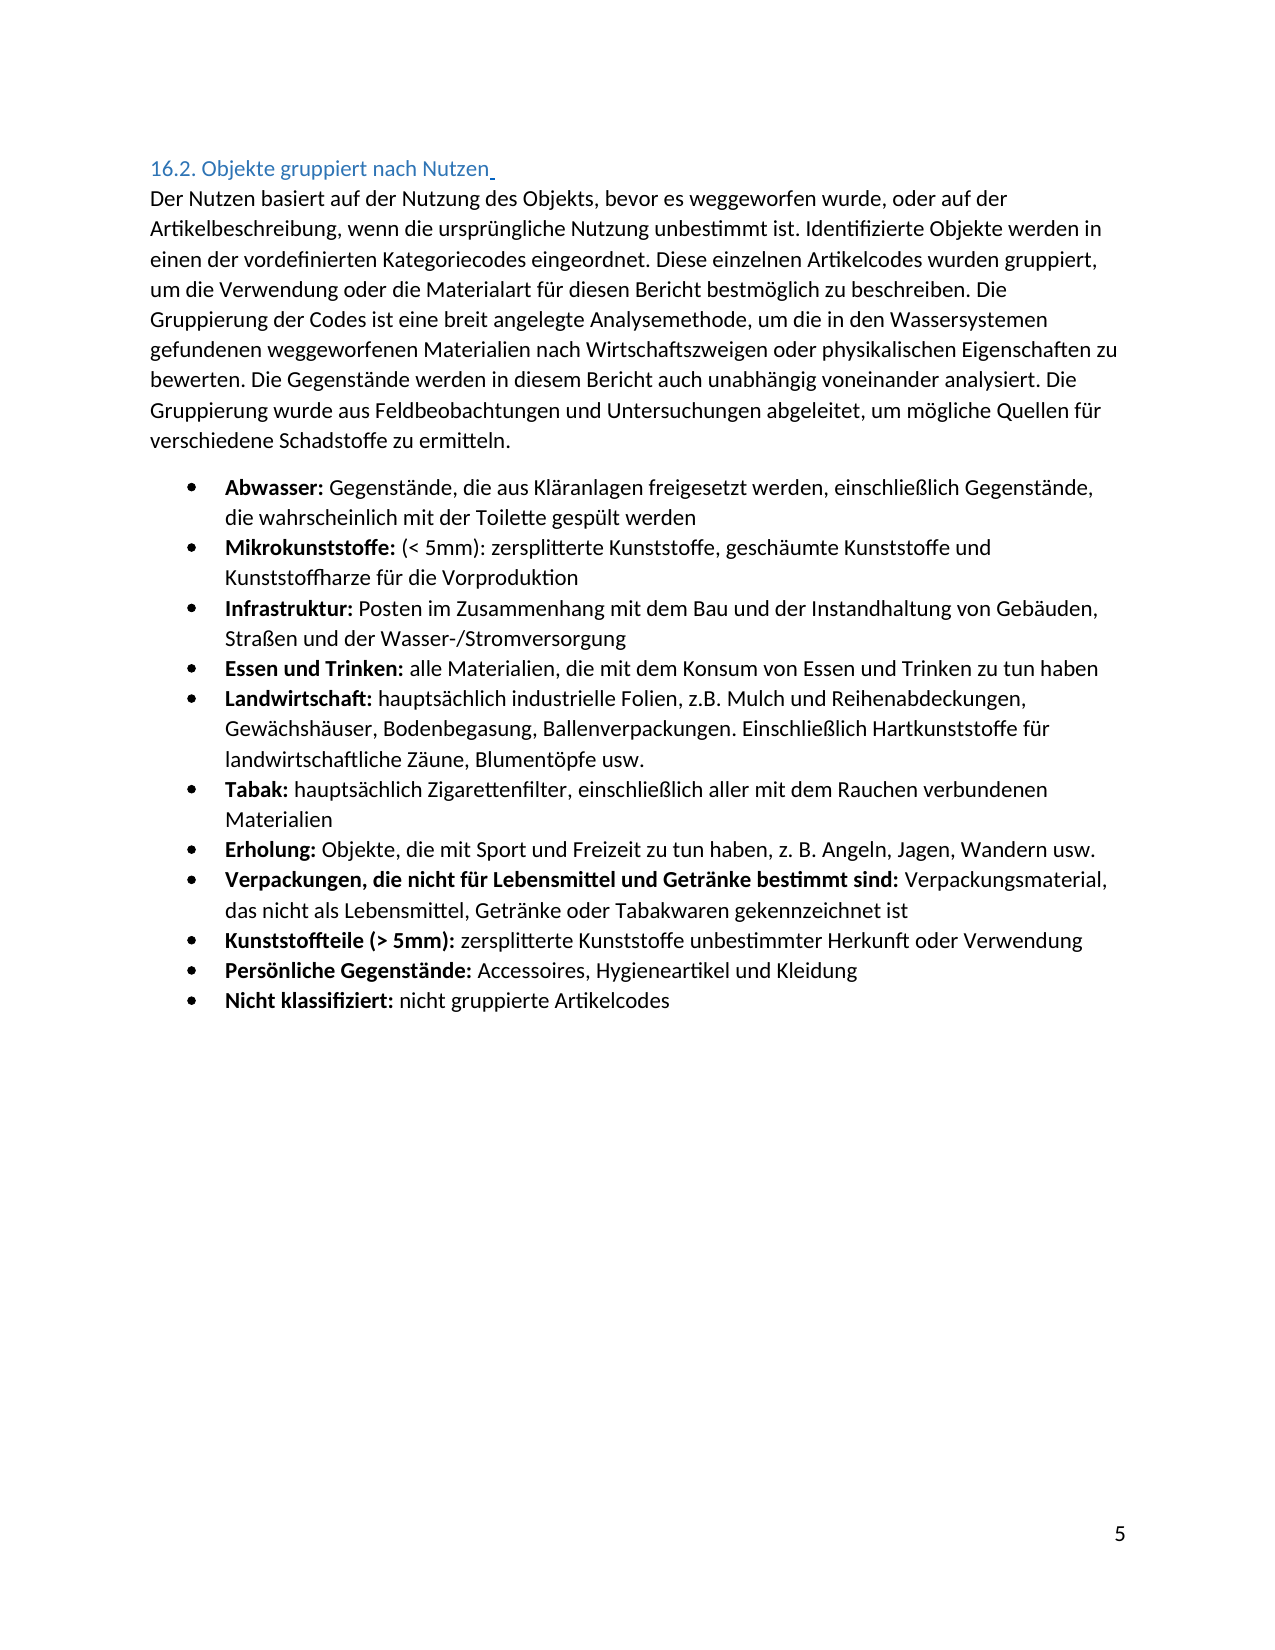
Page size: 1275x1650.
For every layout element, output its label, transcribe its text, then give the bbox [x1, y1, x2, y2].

subtitle 16.2. Objekte gruppiert nach Nutzen [150, 154, 1125, 182]
list Erholung: Objekte, die mit Sport und Freizeit zu tun haben, z. B. Angeln, Jagen, Wandern usw. [187, 835, 1125, 863]
text Der Nutzen basiert auf der Nutzung des Objekts, bevor es weggeworfen wurde, oder auf der Artikelbeschreibung, wenn die ursprüngliche Nutzung unbestimmt ist. Identifizierte Objekte werden in einen der vordefinierten Kategoriecodes eingeordnet. Diese einzelnen Artikelcodes wurden gruppiert, um die Verwendung oder die Materialart für diesen Bericht bestmöglich zu beschreiben. Die Gruppierung der Codes ist eine breit angelegte Analysemethode, um die in den Wassersystemen gefundenen weggeworfenen Materialien nach Wirtschaftszweigen oder physikalischen Eigenschaften zu bewerten. Die Gegenstände werden in diesem Bericht auch unabhängig voneinander analysiert. Die Gruppierung wurde aus Feldbeobachtungen und Untersuchungen abgeleitet, um mögliche Quellen für verschiedene Schadstoffe zu ermitteln. [150, 184, 1125, 454]
list Nicht klassifiziert: nicht gruppierte Artikelcodes [187, 986, 1125, 1014]
list Mikrokunststoffe: (< 5mm): zersplitterte Kunststoffe, geschäumte Kunststoffe und Kunststoffharze für die Vorproduktion [187, 533, 1125, 592]
list Kunststoffteile (> 5mm): zersplitterte Kunststoffe unbestimmter Herkunft oder Verwendung [187, 926, 1125, 954]
list Verpackungen, die nicht für Lebensmittel und Getränke bestimmt sind: Verpackungsmaterial, das nicht als Lebensmittel, Getränke oder Tabakwaren gekennzeichnet ist [187, 866, 1125, 924]
list Persönliche Gegenstände: Accessoires, Hygieneartikel und Kleidung [187, 956, 1125, 984]
list Tabak: hauptsächlich Zigarettenfilter, einschließlich aller mit dem Rauchen verbundenen Materialien [187, 775, 1125, 833]
list Landwirtschaft: hauptsächlich industrielle Folien, z.B. Mulch und Reihenabdeckungen, Gewächshäuser, Bodenbegasung, Ballenverpackungen. Einschließlich Hartkunststoffe für landwirtschaftliche Zäune, Blumentöpfe usw. [187, 684, 1125, 773]
list Essen und Trinken: alle Materialien, die mit dem Konsum von Essen und Trinken zu tun haben [187, 654, 1125, 682]
list Infrastruktur: Posten im Zusammenhang mit dem Bau und der Instandhaltung von Gebäuden, Straßen und der Wasser-/Stromversorgung [187, 594, 1125, 652]
list Abwasser: Gegenstände, die aus Kläranlagen freigesetzt werden, einschließlich Gegenstände, die wahrscheinlich mit der Toilette gespült werden [187, 473, 1125, 531]
